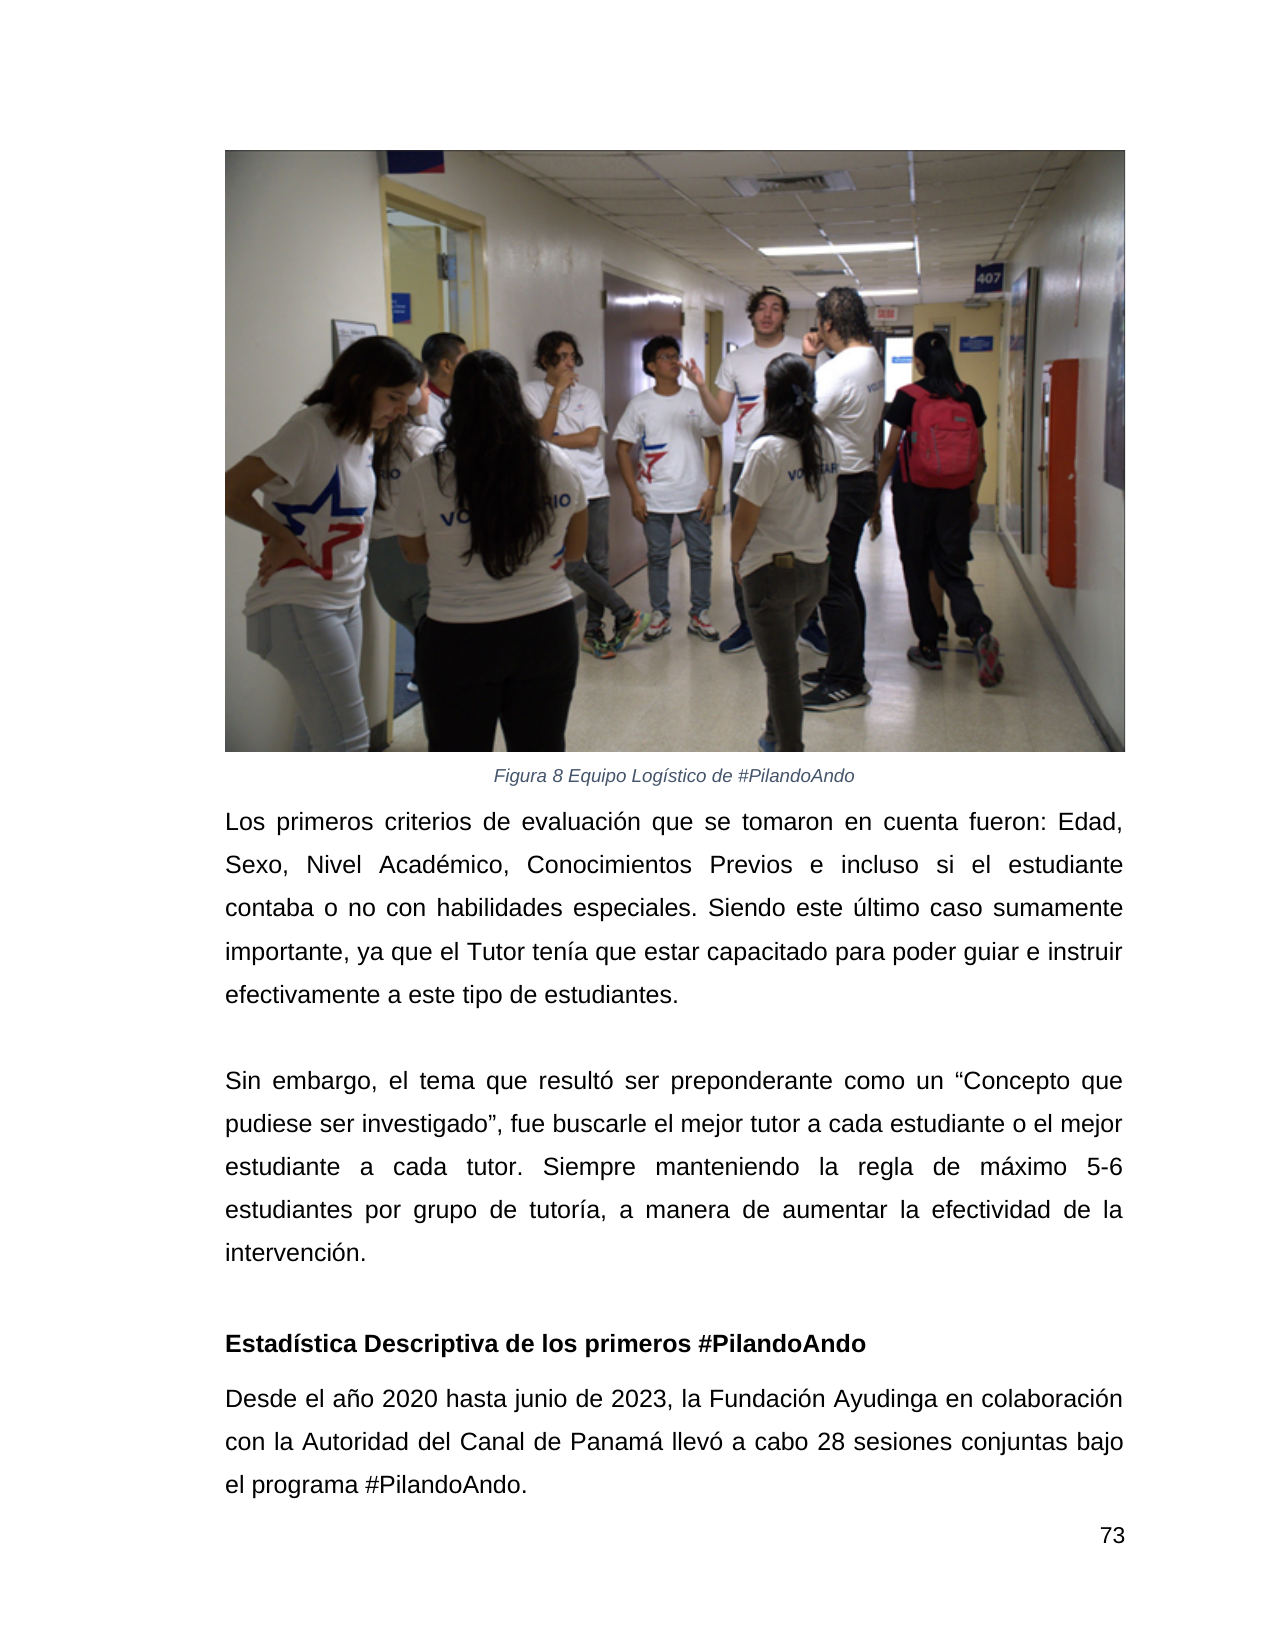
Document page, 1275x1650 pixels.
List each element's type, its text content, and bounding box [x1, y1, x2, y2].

picture [225, 150, 1125, 752]
text Figura 8 Equipo Logístico de #PilandoAndo [225, 765, 1125, 786]
subtitle Estadística Descriptiva de los primeros #PilandoAndo [225, 1329, 1125, 1357]
text Los primeros criterios de evaluación que se tomaron en cuenta fueron: Edad, Sexo, Nivel Académico, Conocimientos Previos e incluso si el estudiante contaba o no con habilidades especiales. Siendo este último caso sumamente importante, ya que el Tutor tenía que estar capacitado para poder guiar e instruir efectivamente a este tipo de estudiantes. [225, 807, 1125, 1008]
text Sin embargo, el tema que resultó ser preponderante como un “Concepto que pudiese ser investigado”, fue buscarle el mejor tutor a cada estudiante o el mejor estudiante a cada tutor. Siempre manteniendo la regla de máximo 5-6 estudiantes por grupo de tutoría, a manera de aumentar la efectividad de la intervención. [225, 1066, 1125, 1267]
text Desde el año 2020 hasta junio de 2023, la Fundación Ayudinga en colaboración con la Autoridad del Canal de Panamá llevó a cabo 28 sesiones conjuntas bajo el programa #PilandoAndo. [225, 1384, 1125, 1499]
